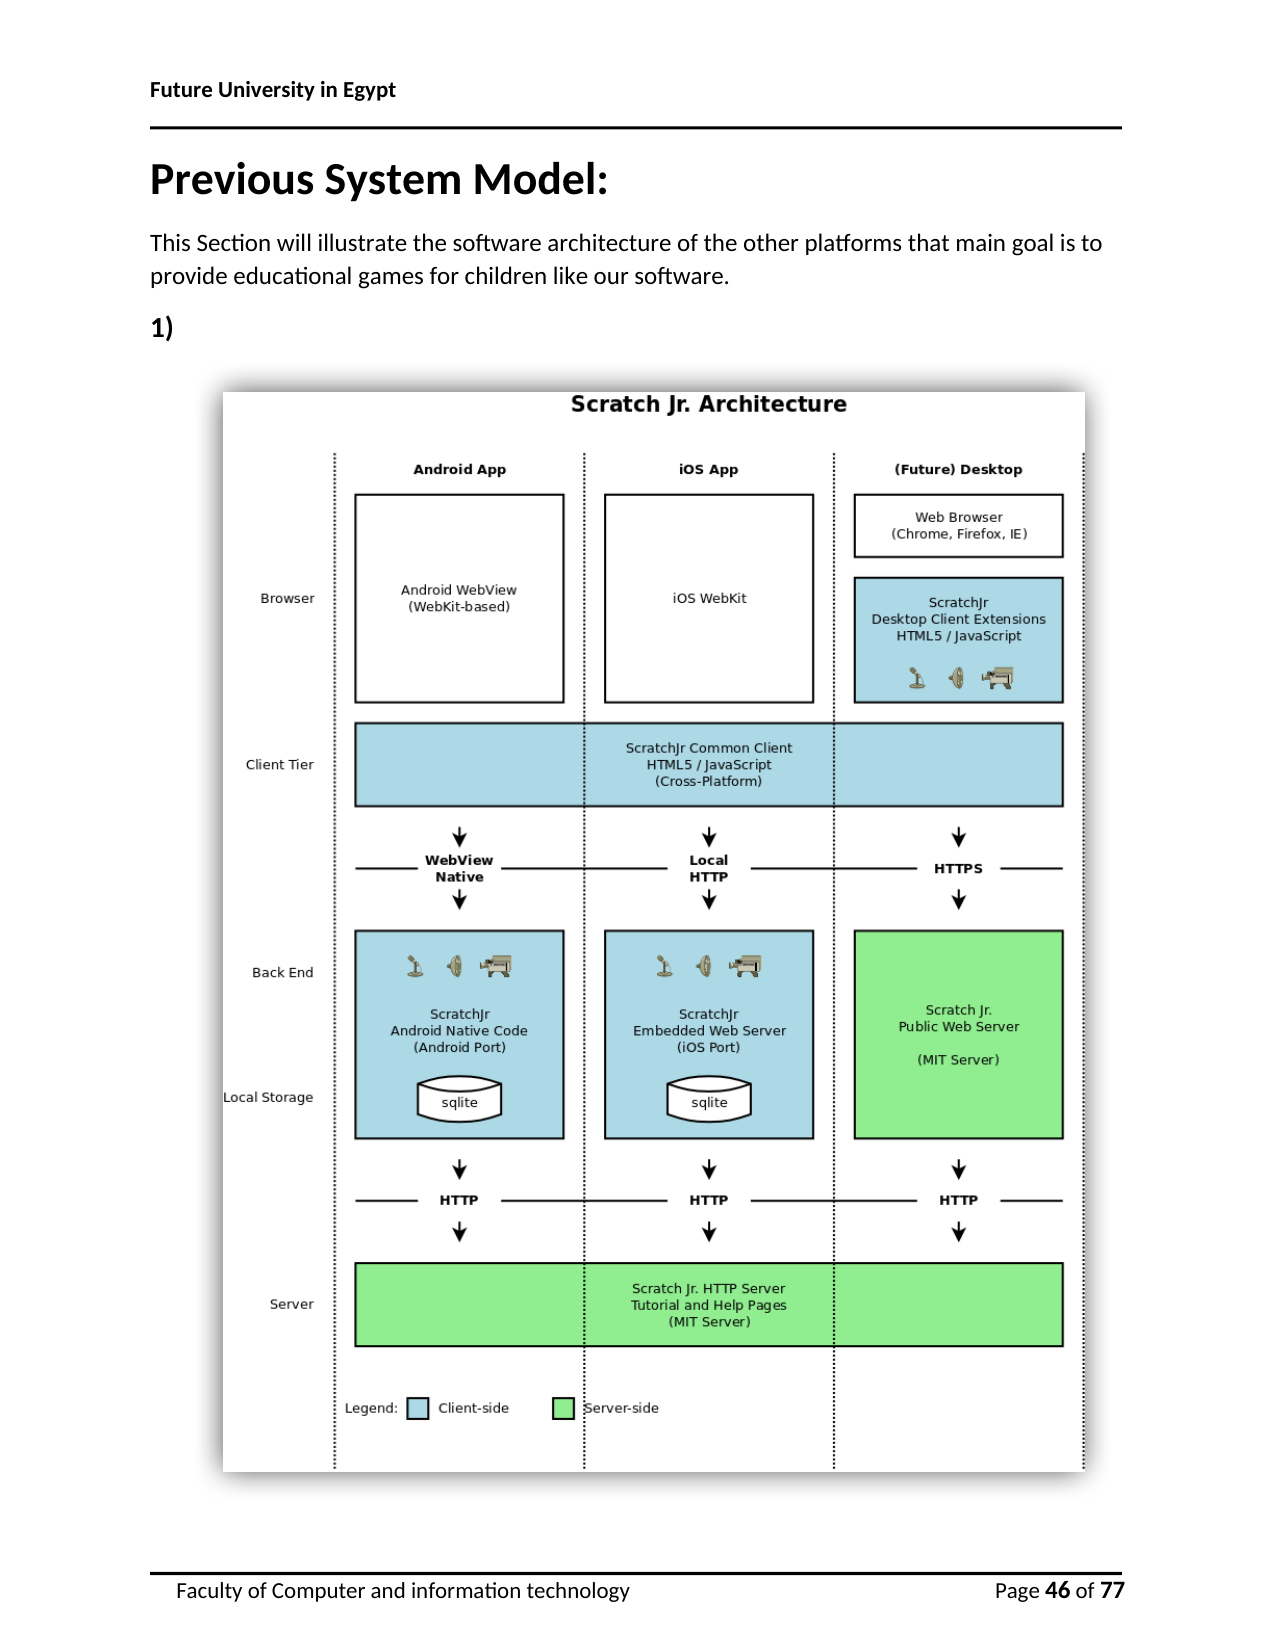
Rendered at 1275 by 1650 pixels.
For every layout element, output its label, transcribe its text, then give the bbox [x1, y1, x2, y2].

picture [223, 392, 1085, 1472]
text This Section will illustrate the software architecture of the other platforms that main goal is to provide educational games for children like our software. [150, 227, 1125, 290]
text 1) [150, 309, 1125, 345]
text Previous System Model: [150, 150, 1125, 206]
